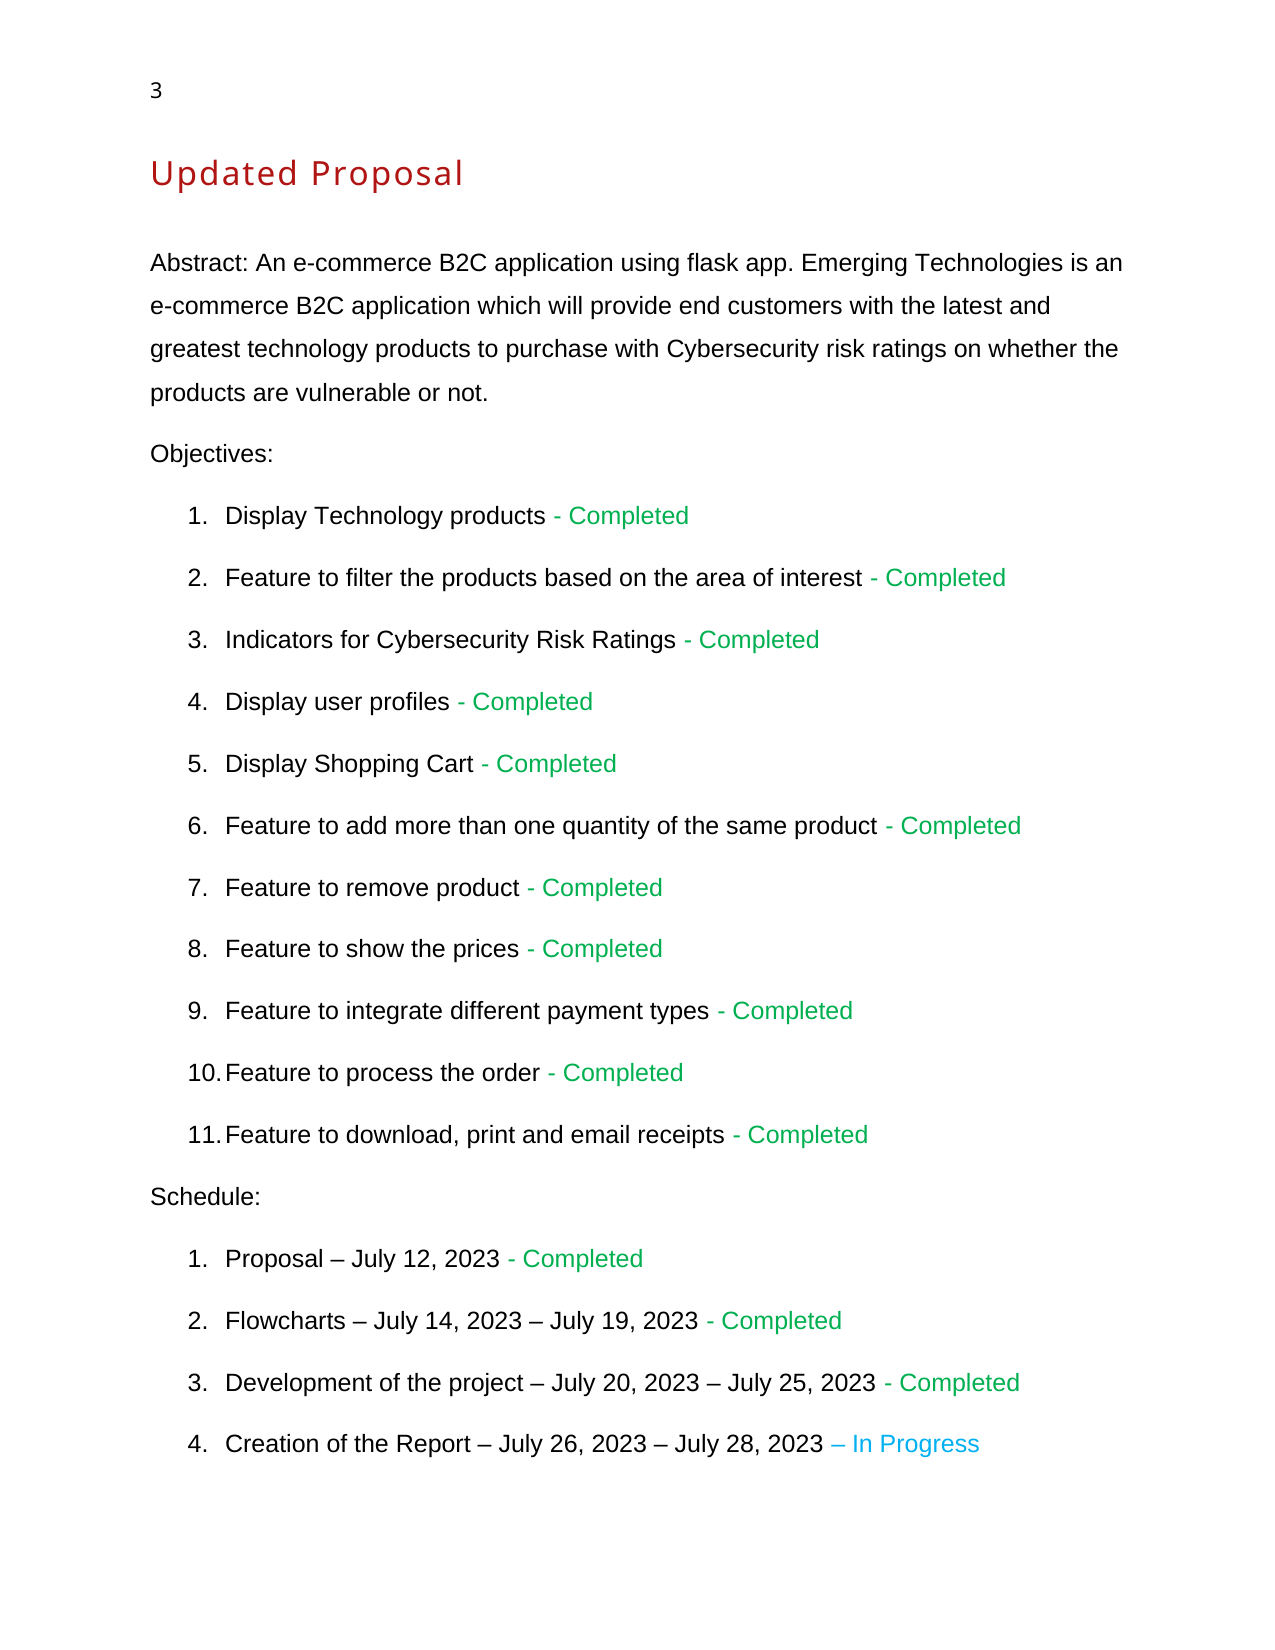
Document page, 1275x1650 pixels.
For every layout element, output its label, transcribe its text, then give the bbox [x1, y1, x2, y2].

list Display Technology products - Completed [187, 501, 1125, 530]
list Feature to show the prices - Completed [187, 934, 1125, 963]
text Objectives: [150, 439, 1125, 468]
text Schedule: [150, 1182, 1125, 1211]
list Display Shopping Cart - Completed [187, 749, 1125, 777]
subtitle Updated Proposal [150, 150, 1125, 195]
list Feature to integrate different payment types - Completed [187, 996, 1125, 1025]
text Abstract: An e-commerce B2C application using flask app. Emerging Technologies is an e-commerce B2C application which will provide end customers with the latest and greatest technology products to purchase with Cybersecurity risk ratings on whether the products are vulnerable or not. [150, 248, 1125, 406]
list Feature to remove product - Completed [187, 872, 1125, 901]
list Feature to download, print and email receipts - Completed [187, 1120, 1125, 1149]
list Display user profiles - Completed [187, 687, 1125, 716]
list Feature to process the order - Completed [187, 1058, 1125, 1087]
list Creation of the Report – July 26, 2023 – July 28, 2023 – In Progress [187, 1429, 1125, 1458]
list Feature to add more than one quantity of the same product - Completed [187, 811, 1125, 839]
list Indicators for Cybersecurity Risk Ratings - Completed [187, 625, 1125, 654]
list Proposal – July 12, 2023 - Completed [187, 1244, 1125, 1272]
list Development of the project – July 20, 2023 – July 25, 2023 - Completed [187, 1367, 1125, 1396]
list Flowcharts – July 14, 2023 – July 19, 2023 - Completed [187, 1306, 1125, 1334]
list Feature to filter the products based on the area of interest - Completed [187, 563, 1125, 592]
